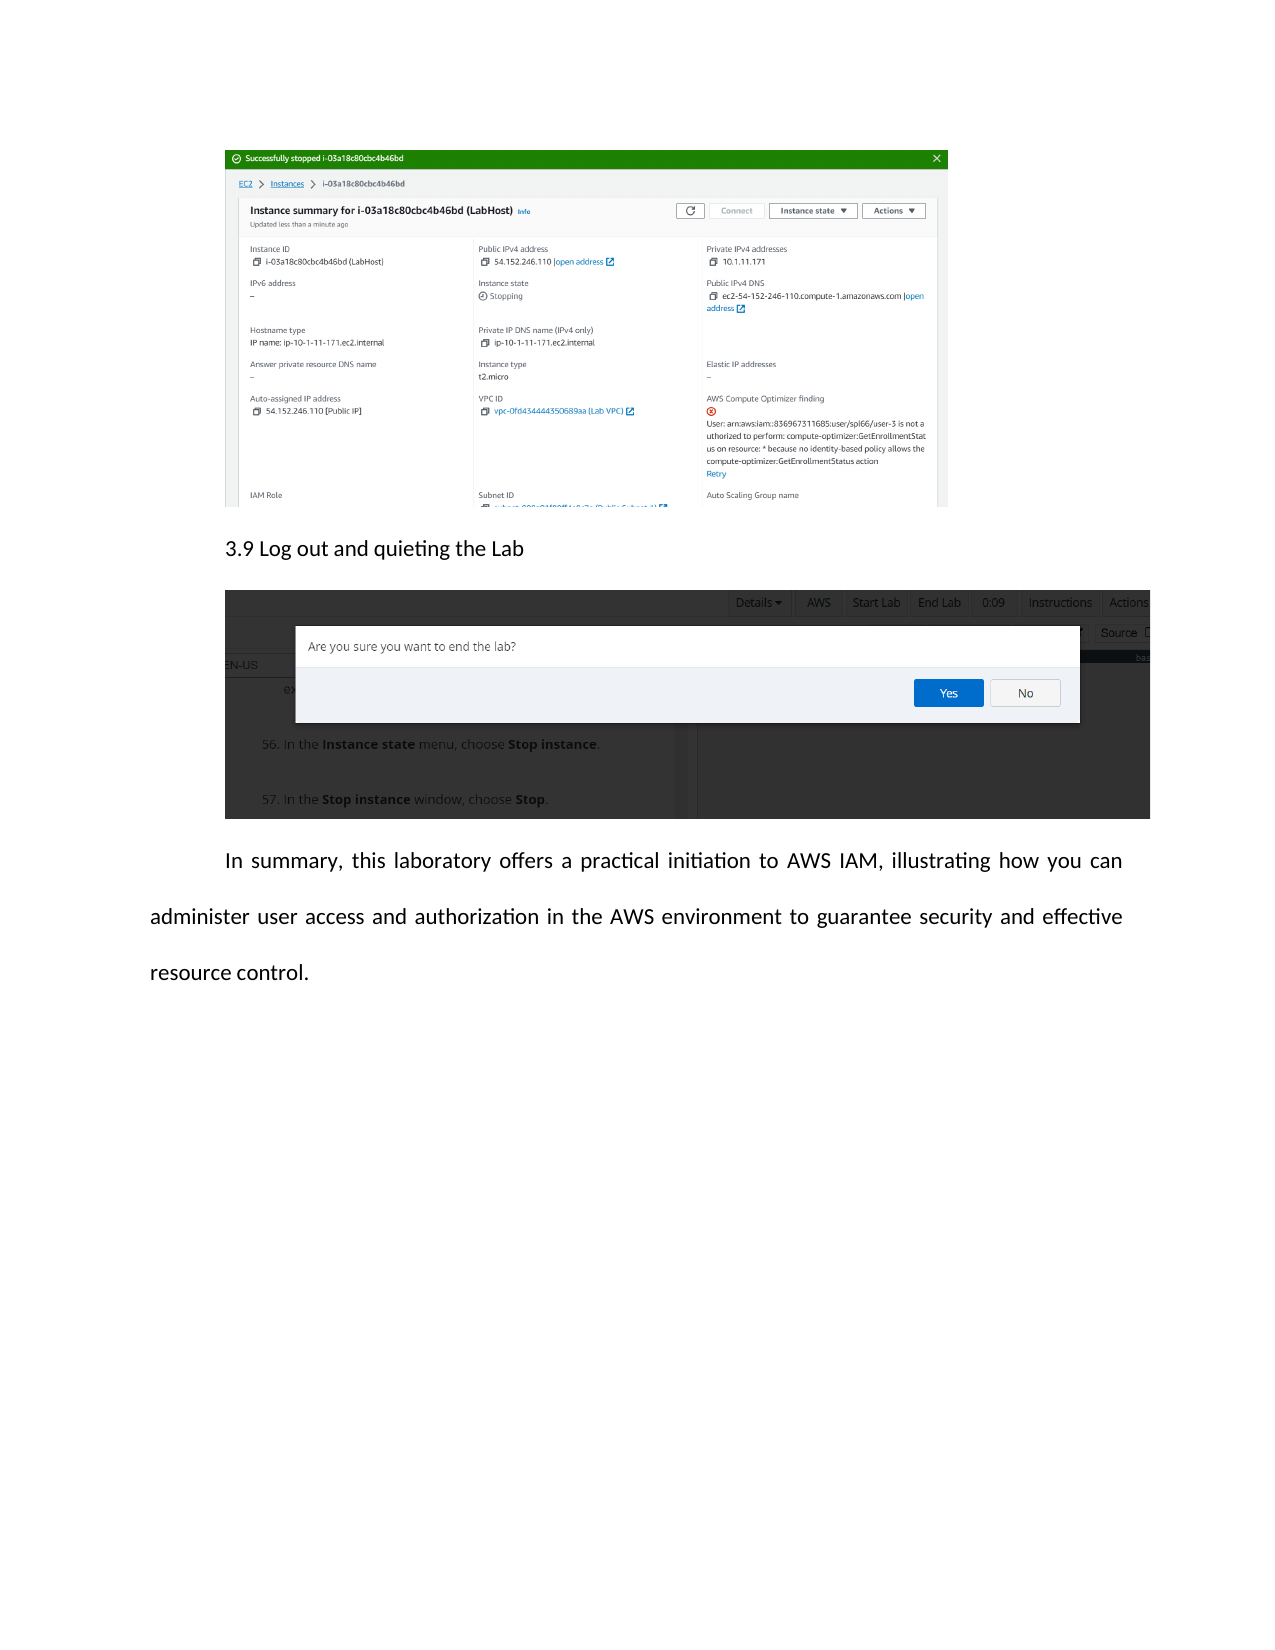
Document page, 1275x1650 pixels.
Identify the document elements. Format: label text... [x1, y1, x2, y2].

picture [225, 590, 1150, 819]
text 3.9 Log out and quieting the Lab [150, 534, 1125, 562]
text In summary, this laboratory offers a practical initiation to AWS IAM, illustrating how you can administer user access and authorization in the AWS environment to guarantee security and effective resource control. [150, 846, 1125, 986]
picture [225, 150, 948, 507]
